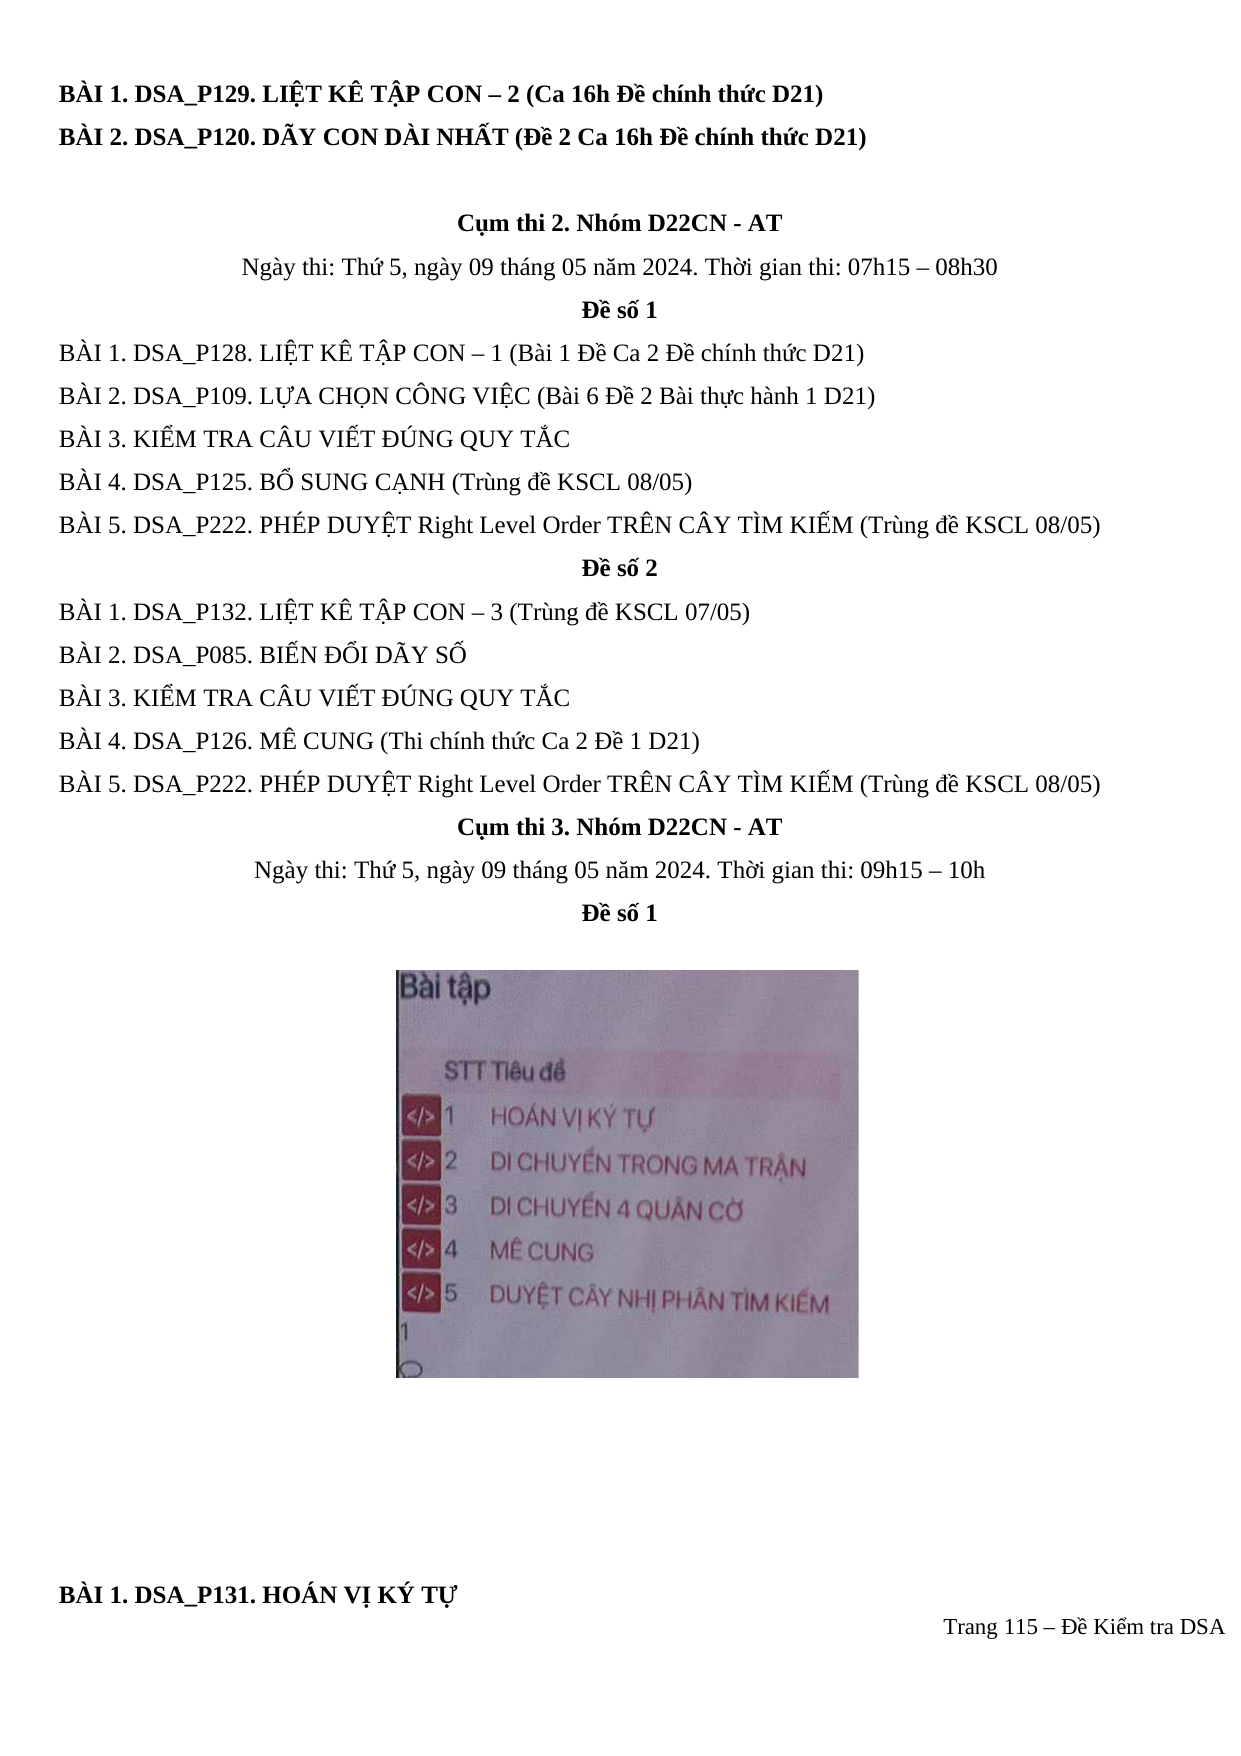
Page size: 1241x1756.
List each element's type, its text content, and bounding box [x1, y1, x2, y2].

text BÀI 5. DSA_P222. PHÉP DUYỆT Right Level Order TRÊN CÂY TÌM KIẾM (Trùng đề KSCL 08/05) [59, 769, 1181, 798]
text Cụm thi 2. Nhóm D22CN - AT [59, 208, 1181, 237]
text BÀI 2. DSA_P109. LỰA CHỌN CÔNG VIỆC (Bài 6 Đề 2 Bài thực hành 1 D21) [59, 381, 1181, 410]
text Đề số 1 [59, 295, 1181, 323]
text Ngày thi: Thứ 5, ngày 09 tháng 05 năm 2024. Thời gian thi: 09h15 – 10h [59, 855, 1181, 884]
text BÀI 3. KIỂM TRA CÂU VIẾT ĐÚNG QUY TẮC [59, 683, 1181, 712]
text BÀI 3. KIỂM TRA CÂU VIẾT ĐÚNG QUY TẮC [59, 424, 1181, 453]
text BÀI 1. DSA_P131. HOÁN VỊ KÝ TỰ [59, 1580, 1181, 1608]
text BÀI 1. DSA_P132. LIỆT KÊ TẬP CON – 3 (Trùng đề KSCL 07/05) [59, 597, 1181, 625]
picture [396, 970, 859, 1378]
text BÀI 1. DSA_P128. LIỆT KÊ TẬP CON – 1 (Bài 1 Đề Ca 2 Đề chính thức D21) [59, 338, 1181, 367]
text Đề số 1 [59, 898, 1181, 927]
text Đề số 2 [59, 553, 1181, 582]
text Ngày thi: Thứ 5, ngày 09 tháng 05 năm 2024. Thời gian thi: 07h15 – 08h30 [59, 252, 1181, 280]
text BÀI 2. DSA_P085. BIẾN ĐỔI DÃY SỐ [59, 640, 1181, 668]
text BÀI 5. DSA_P222. PHÉP DUYỆT Right Level Order TRÊN CÂY TÌM KIẾM (Trùng đề KSCL 08/05) [59, 510, 1181, 539]
text BÀI 1. DSA_P129. LIỆT KÊ TẬP CON – 2 (Ca 16h Đề chính thức D21) [59, 79, 1181, 108]
text BÀI 2. DSA_P120. DÃY CON DÀI NHẤT (Đề 2 Ca 16h Đề chính thức D21) [59, 122, 1181, 151]
text BÀI 4. DSA_P125. BỔ SUNG CẠNH (Trùng đề KSCL 08/05) [59, 467, 1181, 496]
text Cụm thi 3. Nhóm D22CN - AT [59, 812, 1181, 841]
text BÀI 4. DSA_P126. MÊ CUNG (Thi chính thức Ca 2 Đề 1 D21) [59, 726, 1181, 755]
